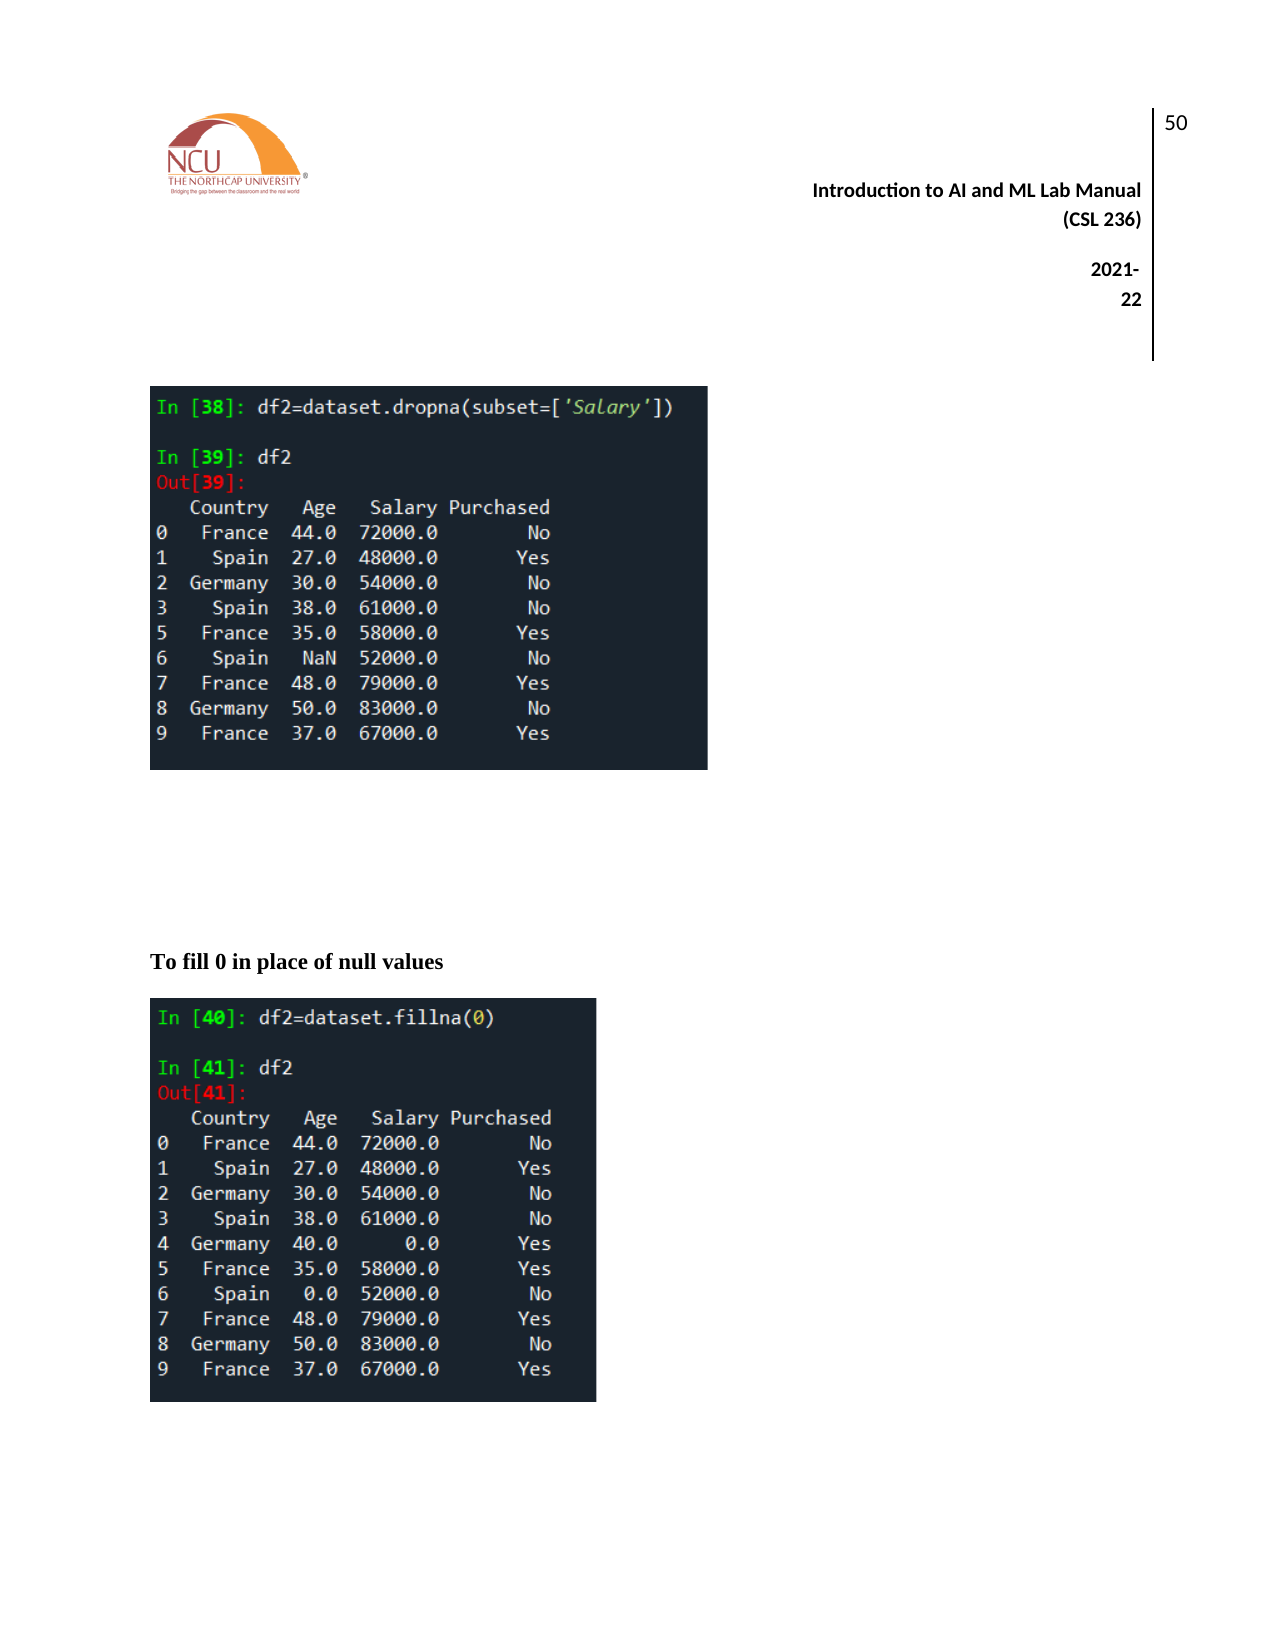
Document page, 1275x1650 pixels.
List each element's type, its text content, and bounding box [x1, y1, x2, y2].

text To fill 0 in place of null values [150, 948, 1125, 974]
picture [150, 386, 708, 770]
picture [164, 108, 309, 198]
picture [150, 998, 597, 1402]
